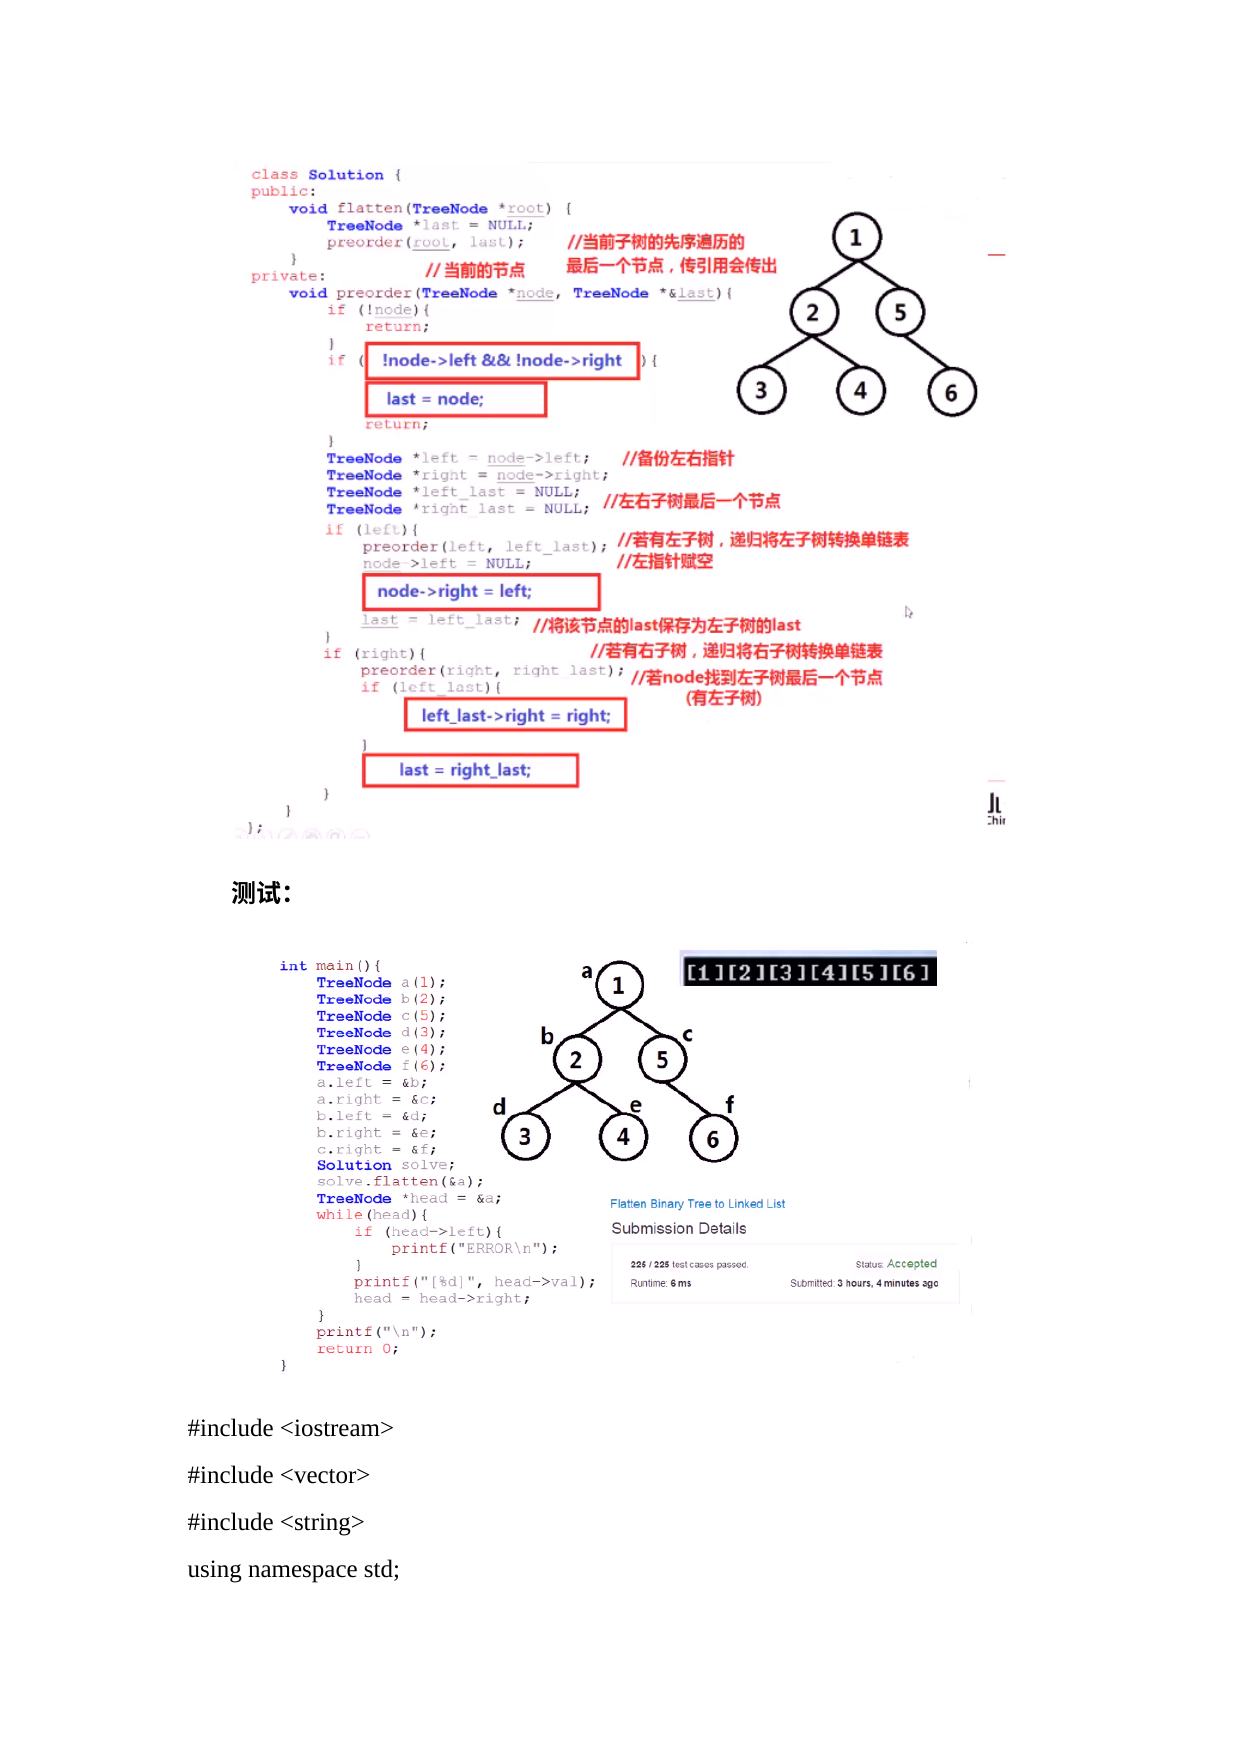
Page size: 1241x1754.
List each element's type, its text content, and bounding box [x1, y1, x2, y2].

picture [269, 942, 972, 1381]
picture [234, 162, 1006, 839]
text 测试： [187, 859, 1053, 924]
text using namespace std; [187, 1552, 1053, 1584]
text #include <vector> [187, 1458, 1053, 1491]
text #include <iostream> [187, 1411, 1053, 1444]
text #include <string> [187, 1505, 1053, 1538]
